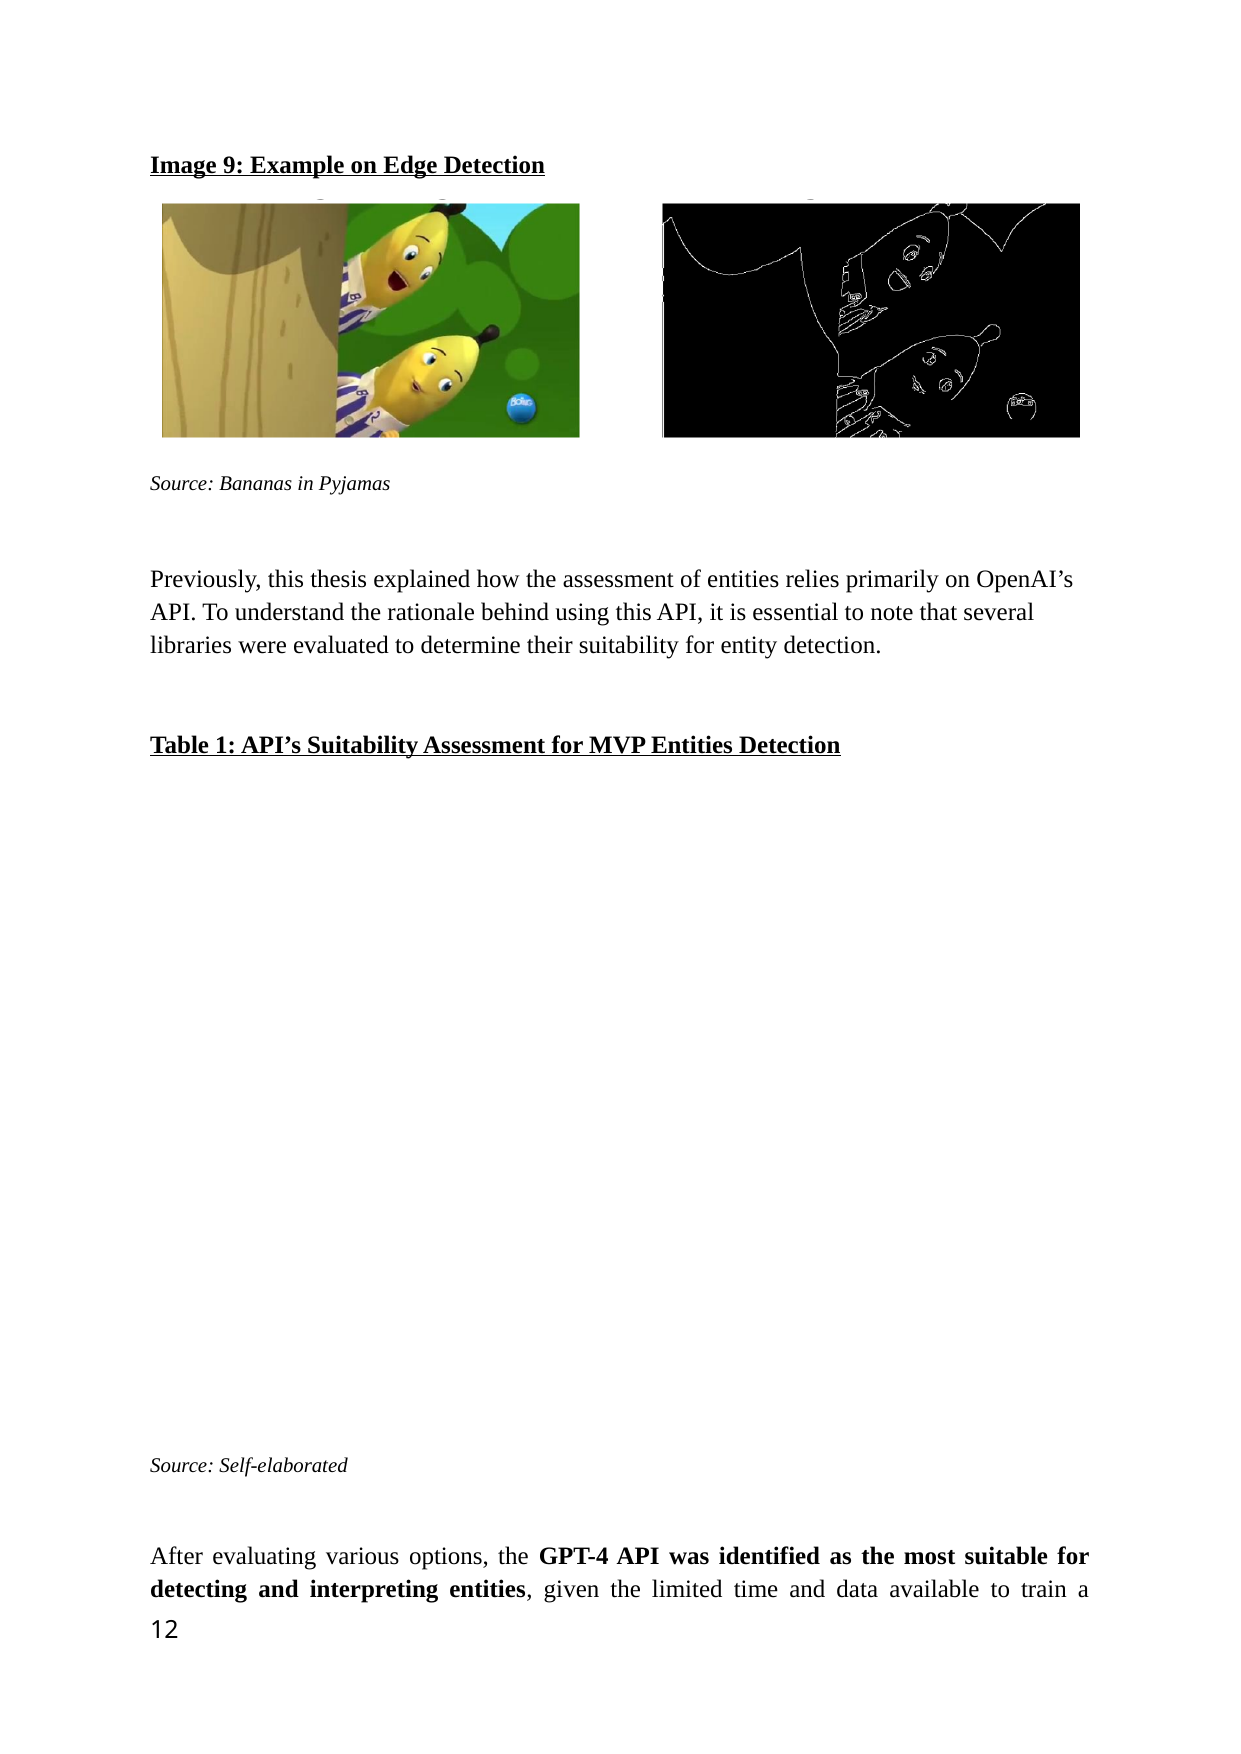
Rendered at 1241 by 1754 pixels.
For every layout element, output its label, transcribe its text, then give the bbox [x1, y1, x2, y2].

subtitle Table 1: API’s Suitability Assessment for MVP Entities Detection [150, 730, 1090, 758]
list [150, 1541, 1090, 1603]
text Source: Self-elaborated [150, 1453, 1090, 1477]
picture [150, 199, 1091, 449]
text Previously, this thesis explained how the assessment of entities relies primarily on OpenAI’s API. To understand the rationale behind using this API, it is essential to note that several libraries were evaluated to determine their suitability for entity detection. [150, 564, 1090, 659]
text Image 9: Example on Edge Detection [150, 150, 1090, 179]
text Source: Bananas in Pyjamas [150, 470, 1090, 494]
